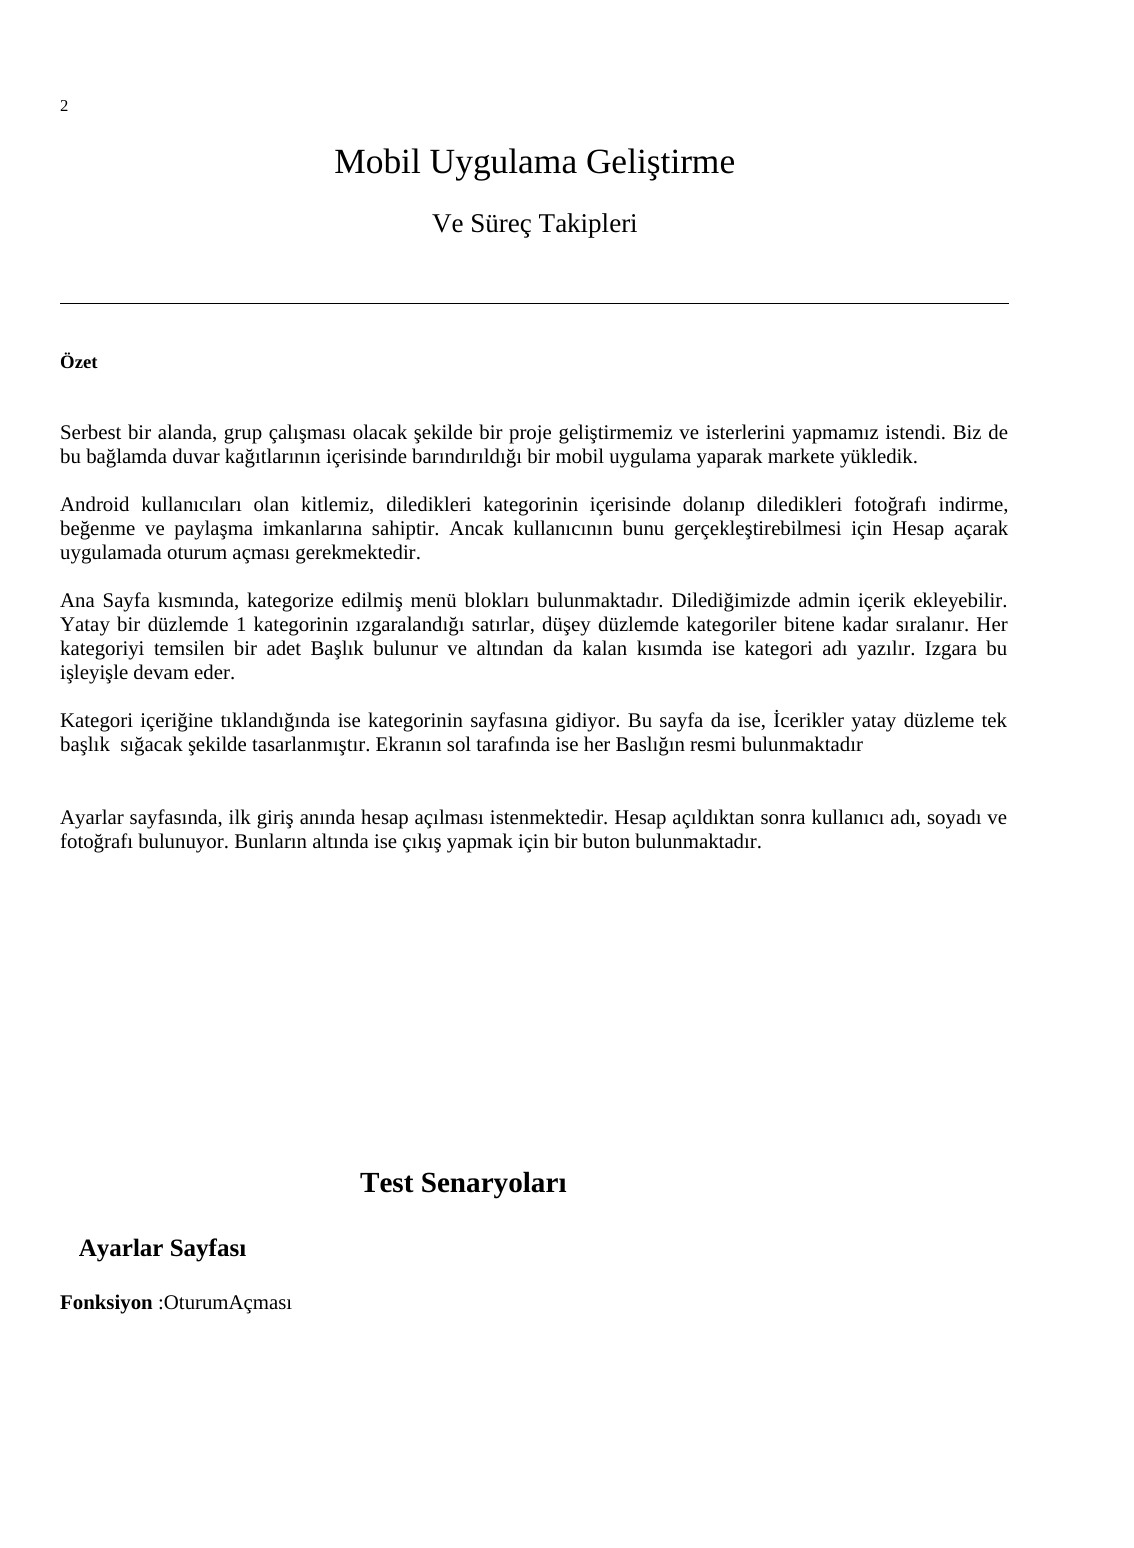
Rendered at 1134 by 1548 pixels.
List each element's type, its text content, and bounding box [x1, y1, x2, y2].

text Özet [60, 349, 1009, 373]
text Fonksiyon :OturumAçması [60, 1290, 1009, 1314]
text Serbest bir alanda, grup çalışması olacak şekilde bir proje geliştirmemiz ve isterlerini yapmamız istendi. Biz de bu bağlamda duvar kağıtlarının içerisinde barındırıldığı bir mobil uygulama yaparak markete yükledik. [60, 419, 1009, 468]
title Mobil Uygulama Geliştirme [60, 140, 1009, 182]
text Ana Sayfa kısmında, kategorize edilmiş menü blokları bulunmaktadır. Dilediğimizde admin içerik ekleyebilir. Yatay bir düzlemde 1 kategorinin ızgaralandığı satırlar, düşey düzlemde kategoriler bitene kadar sıralanır. Her kategoriyi temsilen bir adet Başlık bulunur ve altından da kalan kısımda ise kategori adı yazılır. Izgara bu işleyişle devam eder. [60, 588, 1009, 684]
text Ayarlar Sayfası [60, 1233, 1009, 1261]
text Ve Süreç Takipleri [60, 207, 1009, 238]
text Kategori içeriğine tıklandığında ise kategorinin sayfasına gidiyor. Bu sayfa da ise, İcerikler yatay düzleme tek başlık sığacak şekilde tasarlanmıştır. Ekranın sol tarafında ise her Baslığın resmi bulunmaktadır [60, 708, 1009, 756]
text Ayarlar sayfasında, ilk giriş anında hesap açılması istenmektedir. Hesap açıldıktan sonra kullanıcı adı, soyadı ve fotoğrafı bulunuyor. Bunların altında ise çıkış yapmak için bir buton bulunmaktadır. [60, 804, 1009, 853]
text Android kullanıcıları olan kitlemiz, diledikleri kategorinin içerisinde dolanıp diledikleri fotoğrafı indirme, beğenme ve paylaşma imkanlarına sahiptir. Ancak kullanıcının bunu gerçekleştirebilmesi için Hesap açarak uygulamada oturum açması gerekmektedir. [60, 492, 1009, 564]
text Test Senaryoları [360, 1166, 1009, 1199]
